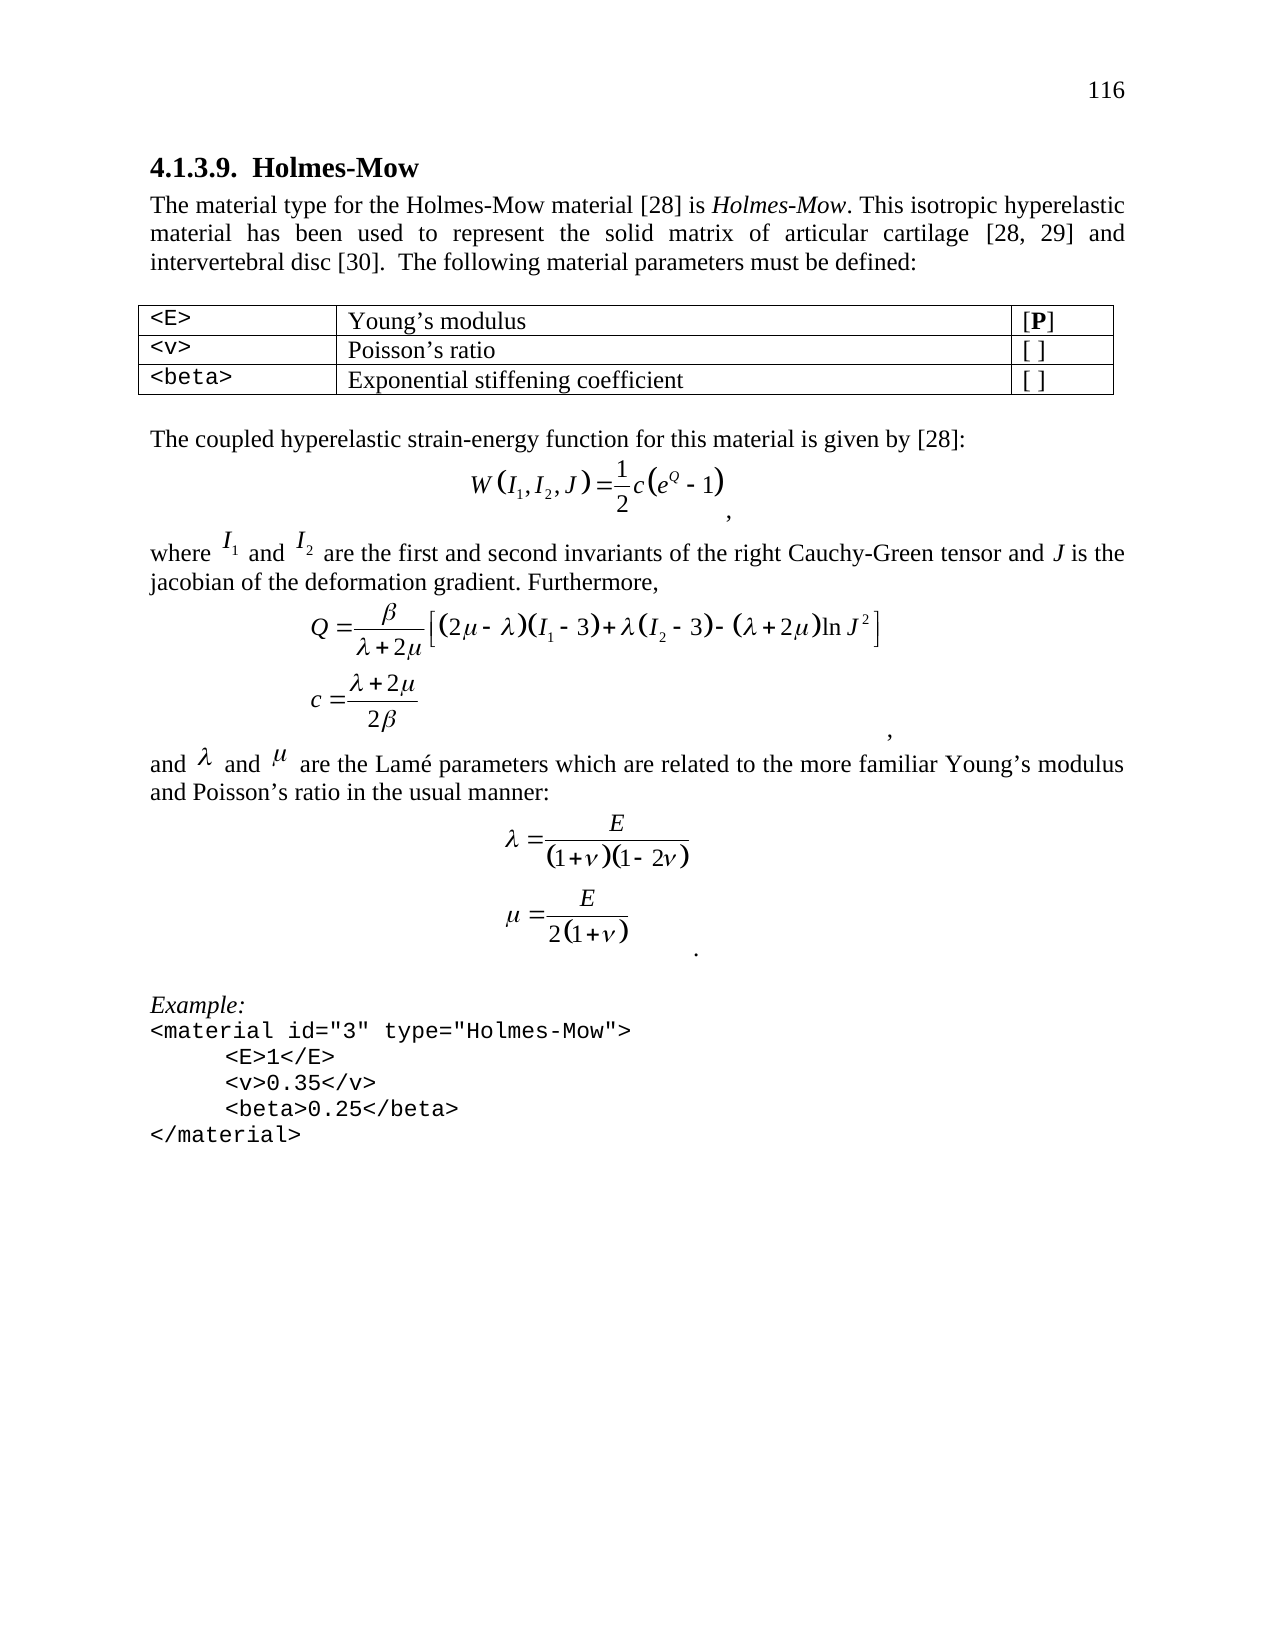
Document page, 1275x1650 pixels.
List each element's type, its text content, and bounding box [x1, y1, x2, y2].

text , [150, 453, 1125, 524]
text <beta>0.25</beta> [150, 1097, 1125, 1123]
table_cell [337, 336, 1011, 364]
text . [150, 806, 1125, 962]
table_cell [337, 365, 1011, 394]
text <E>1</E> [150, 1045, 1125, 1071]
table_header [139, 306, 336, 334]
text </material> [150, 1123, 1125, 1149]
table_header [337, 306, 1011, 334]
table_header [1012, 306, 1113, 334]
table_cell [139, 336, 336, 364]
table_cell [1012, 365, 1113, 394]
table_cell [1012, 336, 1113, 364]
subtitle Holmes-Mow [150, 150, 1125, 183]
text , [150, 596, 1125, 743]
text <material id="3" type="Holmes-Mow"> [150, 1019, 1125, 1045]
text <v>0.35</v> [150, 1071, 1125, 1097]
text where and are the first and second invariants of the right Cauchy-Green tensor and J is the jacobian of the deformation gradient. Furthermore, [150, 524, 1125, 596]
text The coupled hyperelastic strain-energy function for this material is given by [28]: [150, 424, 1125, 453]
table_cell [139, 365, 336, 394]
text The material type for the Holmes-Mow material [28] is Holmes-Mow. This isotropic hyperelastic material has been used to represent the solid matrix of articular cartilage [28, 29] and intervertebral disc [30]. The following material parameters must be defined: [150, 190, 1125, 276]
text Example: [150, 991, 1125, 1019]
text and and are the Lamé parameters which are related to the more familiar Young’s modulus and Poisson’s ratio in the usual manner: [150, 743, 1125, 806]
